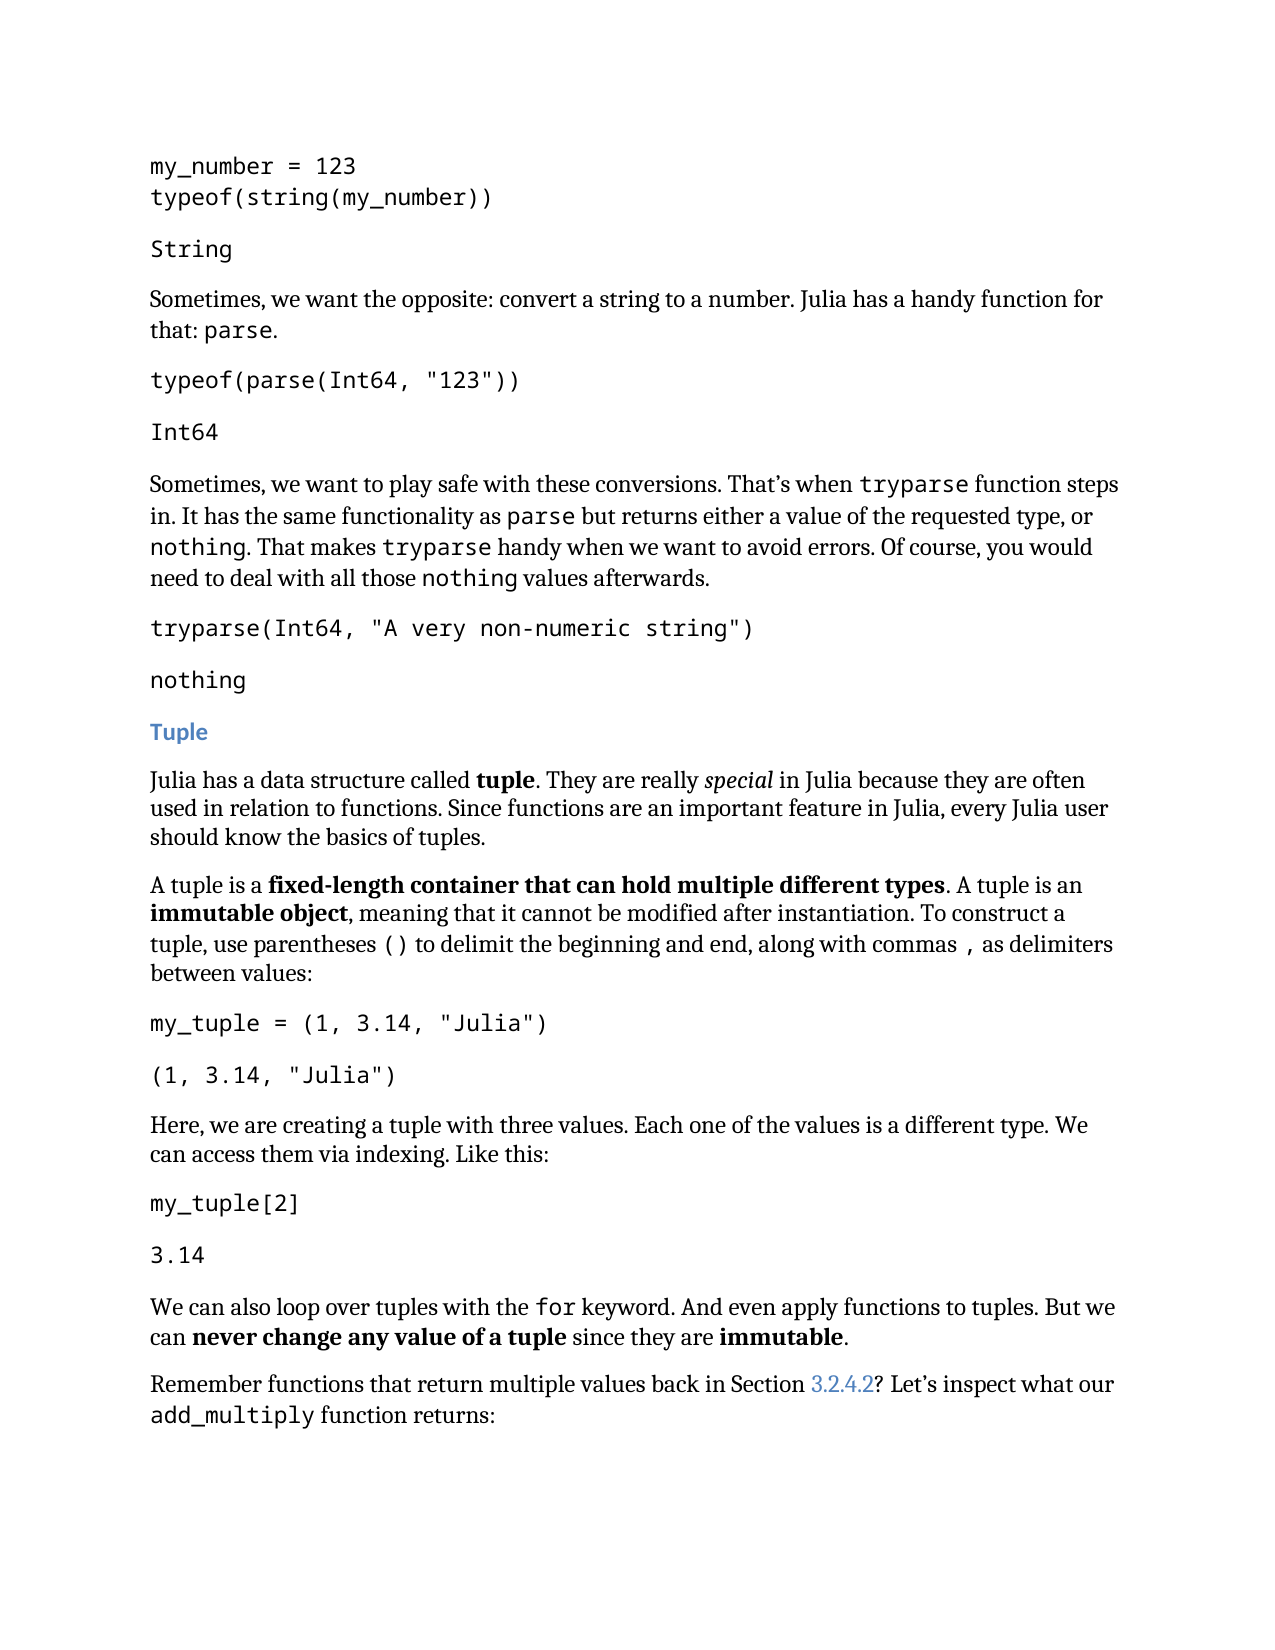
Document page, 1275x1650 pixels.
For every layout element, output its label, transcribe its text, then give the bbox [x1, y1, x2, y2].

text We can also loop over tuples with the for keyword. And even apply functions to tuples. But we can never change any value of a tuple since they are immutable. [150, 1291, 1125, 1351]
text (1, 3.14, "Julia") [150, 1059, 1125, 1090]
text String [150, 233, 1125, 264]
text Here, we are creating a tuple with three values. Each one of the values is a different type. We can access them via indexing. Like this: [150, 1111, 1125, 1168]
text Int64 [150, 416, 1125, 447]
text tryparse(Int64, "A very non-numeric string") [150, 612, 1125, 643]
text 3.14 [150, 1239, 1125, 1271]
text A tuple is a fixed-length container that can hold multiple different types. A tuple is an immutable object, meaning that it cannot be modified after instantiation. To construct a tuple, use parentheses () to delimit the beginning and end, along with commas , as delimiters between values: [150, 871, 1125, 988]
text Julia has a data structure called tuple. They are really special in Julia because they are often used in relation to functions. Since functions are an important feature in Julia, every Julia user should know the basics of tuples. [150, 766, 1125, 852]
text my_tuple = (1, 3.14, "Julia") [150, 1007, 1125, 1038]
text typeof(parse(Int64, "123")) [150, 364, 1125, 395]
text my_tuple[2] [150, 1187, 1125, 1218]
text Remember functions that return multiple values back in Section 3.2.4.2? Let’s inspect what our add_multiply function returns: [150, 1370, 1125, 1430]
text nothing [150, 664, 1125, 695]
text Sometimes, we want the opposite: convert a string to a number. Julia has a handy function for that: parse. [150, 285, 1125, 345]
subtitle Tuple [150, 716, 1125, 747]
text my_number = 123 typeof(string(my_number)) [150, 150, 1125, 212]
text Sometimes, we want to play safe with these conversions. That’s when tryparse function steps in. It has the same functionality as parse but returns either a value of the requested type, or nothing. That makes tryparse handy when we want to avoid errors. Of course, you would need to deal with all those nothing values afterwards. [150, 468, 1125, 593]
